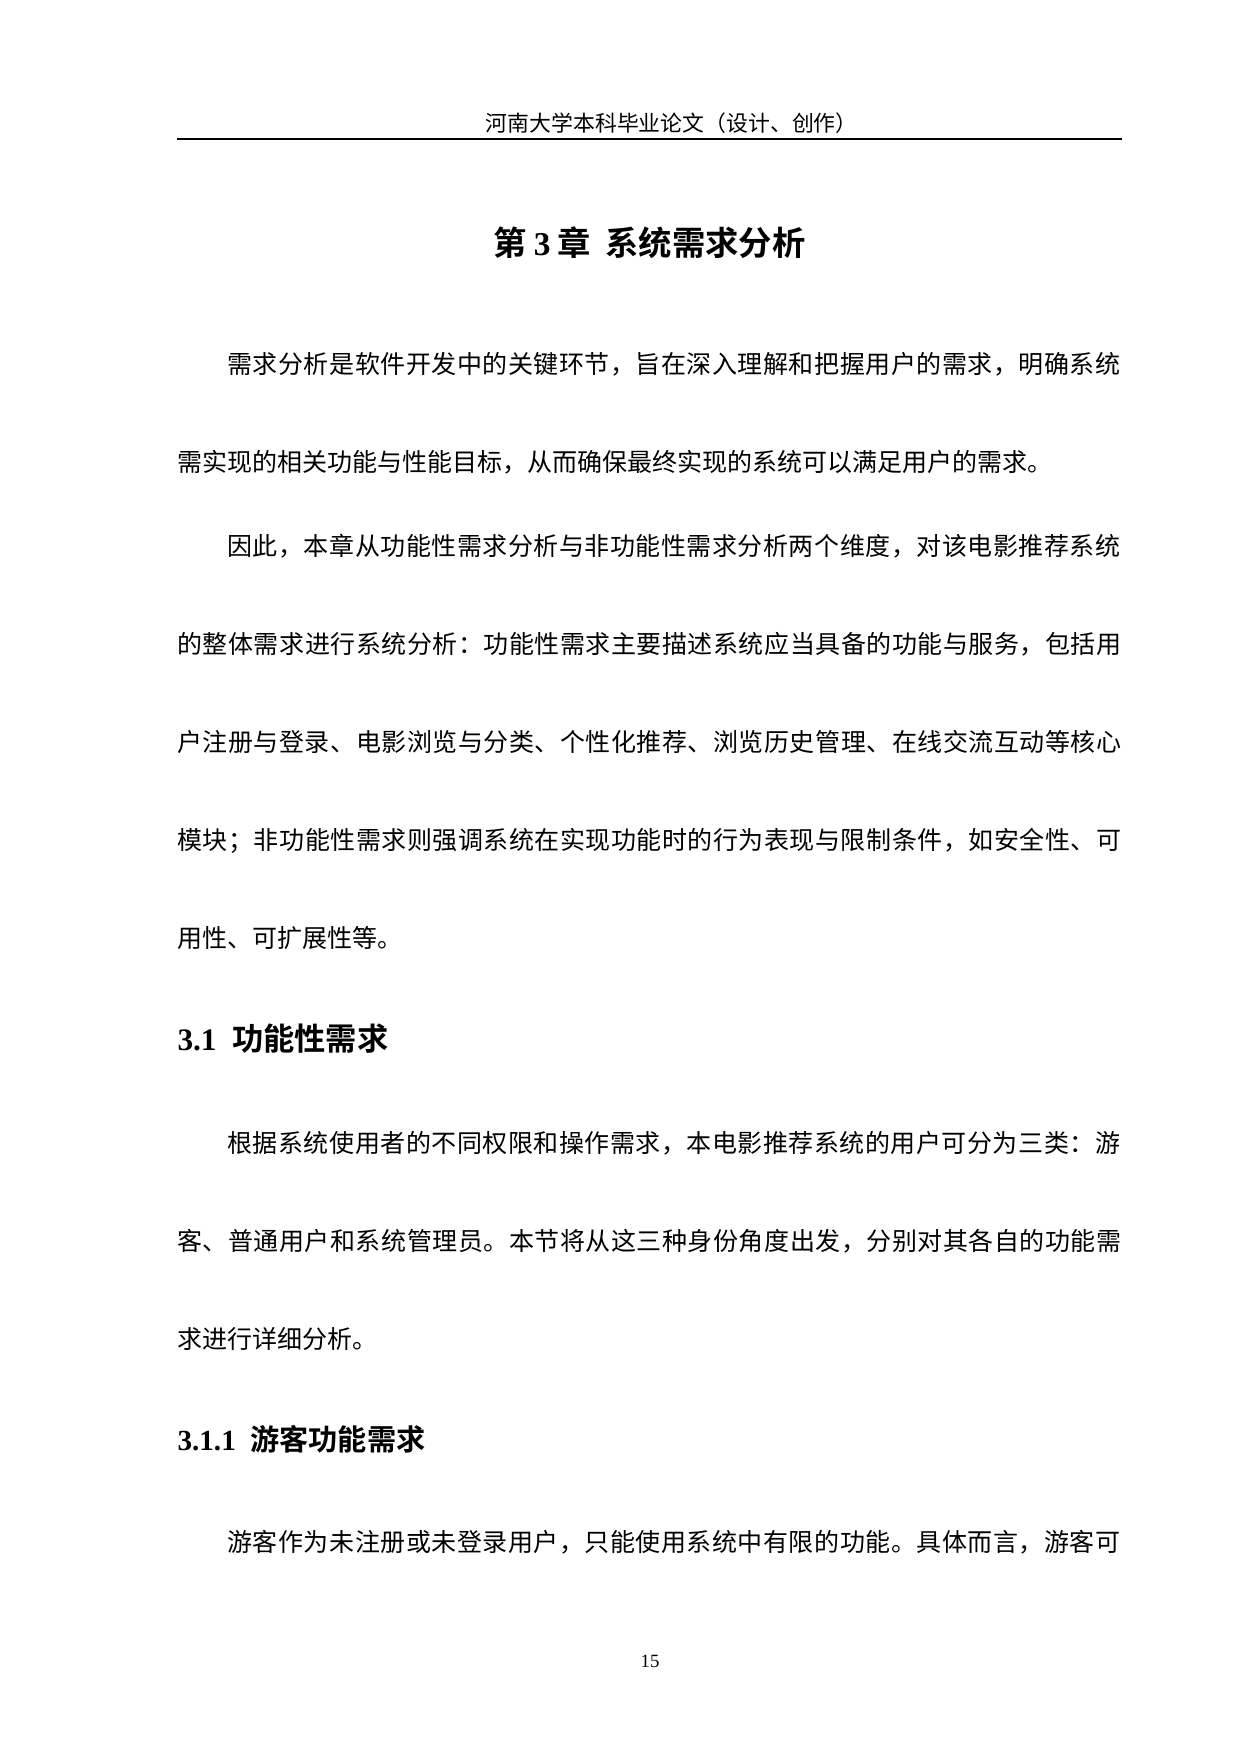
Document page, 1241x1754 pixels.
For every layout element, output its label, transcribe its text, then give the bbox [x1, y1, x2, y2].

subtitle 3.1.1 游客功能需求 [177, 1404, 1122, 1470]
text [177, 1507, 1122, 1573]
text 需求分析是软件开发中的关键环节，旨在深入理解和把握用户的需求，明确系统需实现的相关功能与性能目标，从而确保最终实现的系统可以满足用户的需求。 [177, 330, 1122, 493]
subtitle 第3章 系统需求分析 [177, 208, 1122, 273]
text 因此，本章从功能性需求分析与非功能性需求分析两个维度，对该电影推荐系统的整体需求进行系统分析：功能性需求主要描述系统应当具备的功能与服务，包括用户注册与登录、电影浏览与分类、个性化推荐、浏览历史管理、在线交流互动等核心模块；非功能性需求则强调系统在实现功能时的行为表现与限制条件，如安全性、可用性、可扩展性等。 [177, 512, 1122, 969]
text 根据系统使用者的不同权限和操作需求，本电影推荐系统的用户可分为三类：游客、普通用户和系统管理员。本节将从这三种身份角度出发，分别对其各自的功能需求进行详细分析。 [177, 1108, 1122, 1370]
subtitle 3.1 功能性需求 [177, 1004, 1122, 1069]
